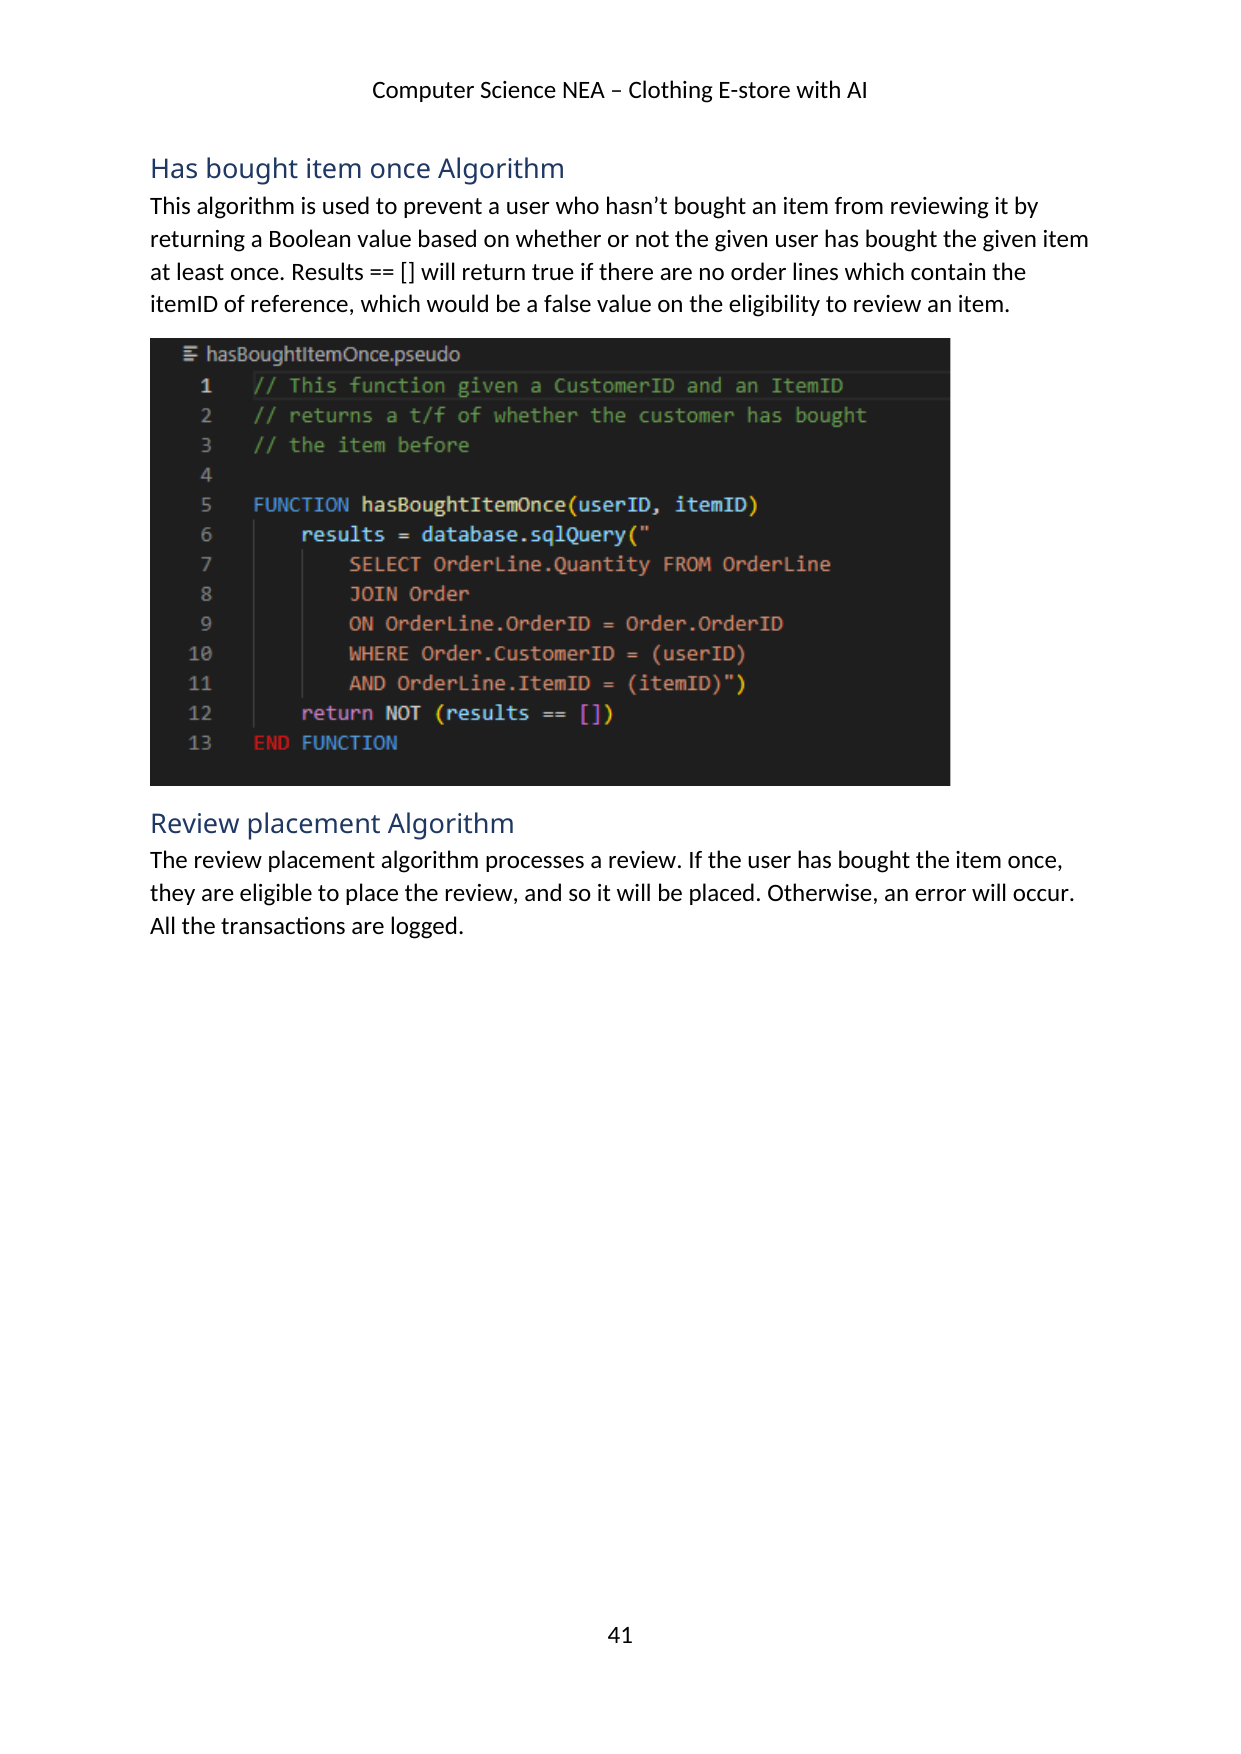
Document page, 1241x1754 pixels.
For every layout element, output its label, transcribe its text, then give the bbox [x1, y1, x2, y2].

picture [150, 338, 951, 786]
subtitle Review placement Algorithm [150, 804, 1090, 841]
subtitle Has bought item once Algorithm [150, 150, 1090, 187]
text This algorithm is used to prevent a user who hasn’t bought an item from reviewing it by returning a Boolean value based on whether or not the given user has bought the given item at least once. Results == [] will return true if there are no order lines which contain the itemID of reference, which would be a false value on the eligibility to review an item. [150, 190, 1090, 319]
text The review placement algorithm processes a review. If the user has bought the item once, they are eligible to place the review, and so it will be placed. Otherwise, an error will occur. All the transactions are logged. [150, 844, 1090, 940]
